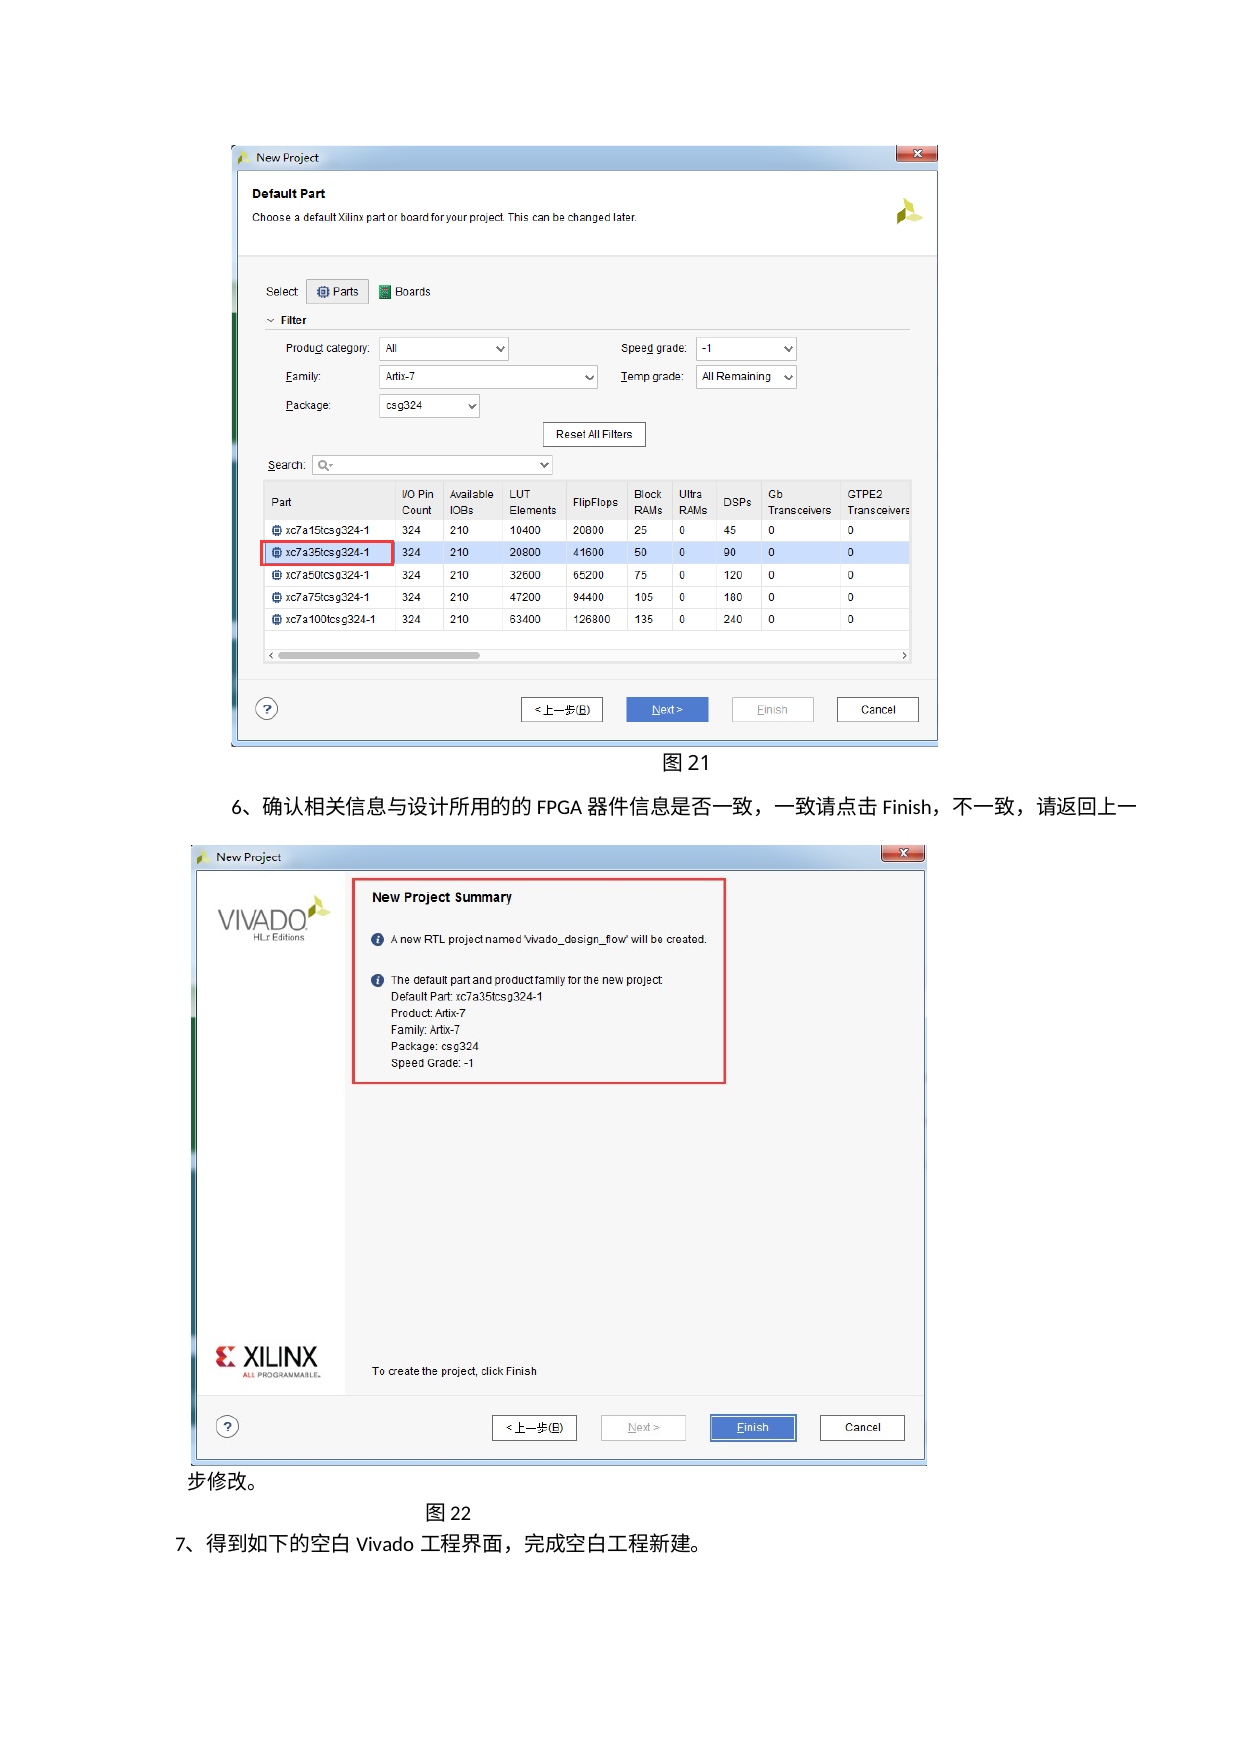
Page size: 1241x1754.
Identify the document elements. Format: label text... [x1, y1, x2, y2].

text 图21 [187, 746, 1142, 776]
picture [191, 845, 927, 1466]
picture [231, 145, 939, 747]
text 图22 [175, 1496, 1142, 1527]
text 7、得到如下的空白 Vivado 工程界面，完成空白工程新建。 [175, 1527, 1142, 1557]
